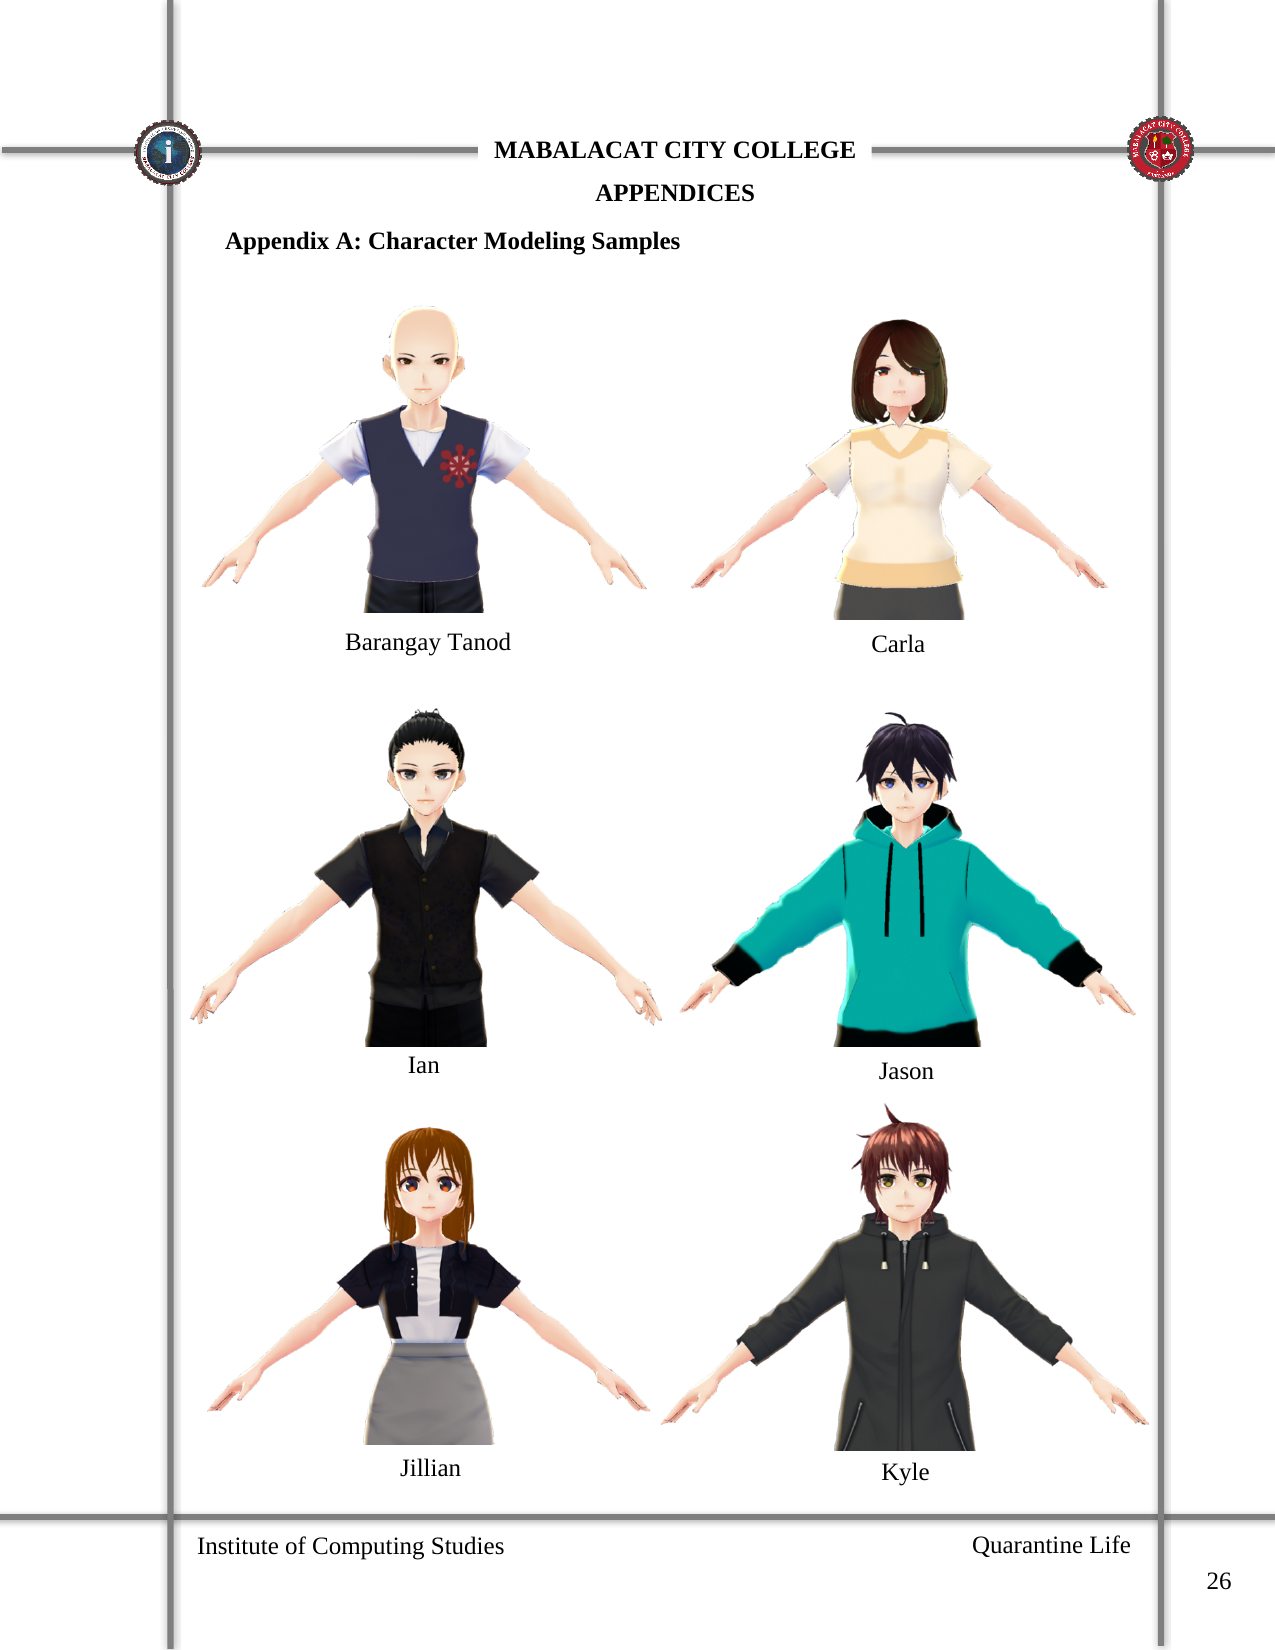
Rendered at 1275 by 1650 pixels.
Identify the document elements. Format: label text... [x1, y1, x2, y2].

picture [132, 117, 203, 188]
text APPENDICES [225, 178, 1125, 207]
picture [1125, 113, 1196, 184]
picture [169, 706, 1168, 1047]
picture [166, 1090, 1176, 1451]
text Appendix A: Character Modeling Samples [225, 226, 1125, 254]
picture [170, 270, 1154, 620]
